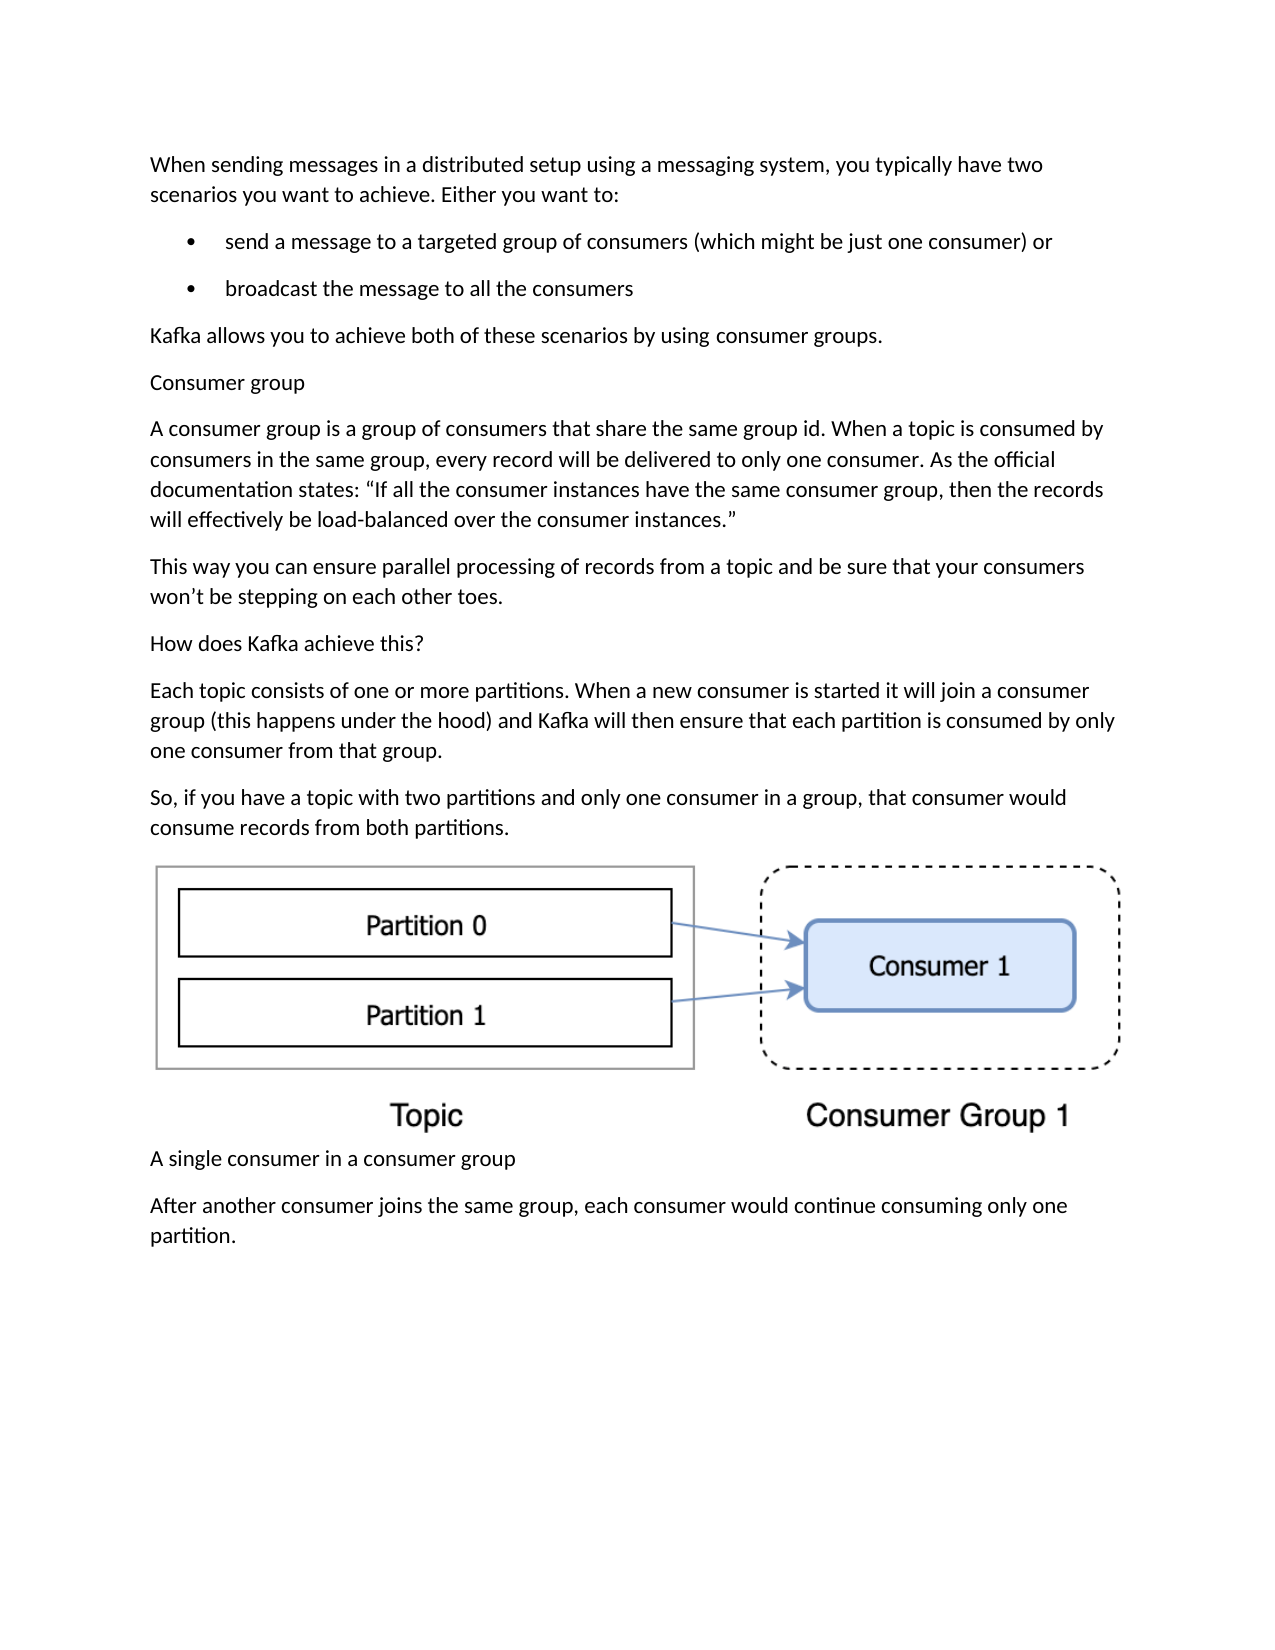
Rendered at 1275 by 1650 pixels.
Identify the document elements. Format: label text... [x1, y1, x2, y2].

text Kafka allows you to achieve both of these scenarios by using consumer groups. [150, 321, 1125, 349]
text Each topic consists of one or more partitions. When a new consumer is started it will join a consumer group (this happens under the hood) and Kafka will then ensure that each partition is consumed by only one consumer from that group. [150, 676, 1125, 764]
list send a message to a targeted group of consumers (which might be just one consumer) or [187, 227, 1125, 255]
text A consumer group is a group of consumers that share the same group id. When a topic is consumed by consumers in the same group, every record will be delivered to only one consumer. As the official documentation states: “If all the consumer instances have the same consumer group, then the records will effectively be load-balanced over the consumer instances.” [150, 414, 1125, 533]
text This way you can ensure parallel processing of records from a topic and be sure that your consumers won’t be stepping on each other toes. [150, 552, 1125, 610]
text After another consumer joins the same group, each consumer would continue consuming only one partition. [150, 1191, 1125, 1249]
text How does Kafka achieve this? [150, 629, 1125, 657]
text A single consumer in a consumer group [150, 1143, 1125, 1172]
text So, if you have a topic with two partitions and only one consumer in a group, that consumer would consume records from both partitions. [150, 783, 1125, 842]
list broadcast the message to all the consumers [187, 274, 1125, 302]
text Consumer group [150, 368, 1125, 396]
picture [150, 860, 1125, 1143]
text When sending messages in a distributed setup using a messaging system, you typically have two scenarios you want to achieve. Either you want to: [150, 150, 1125, 208]
